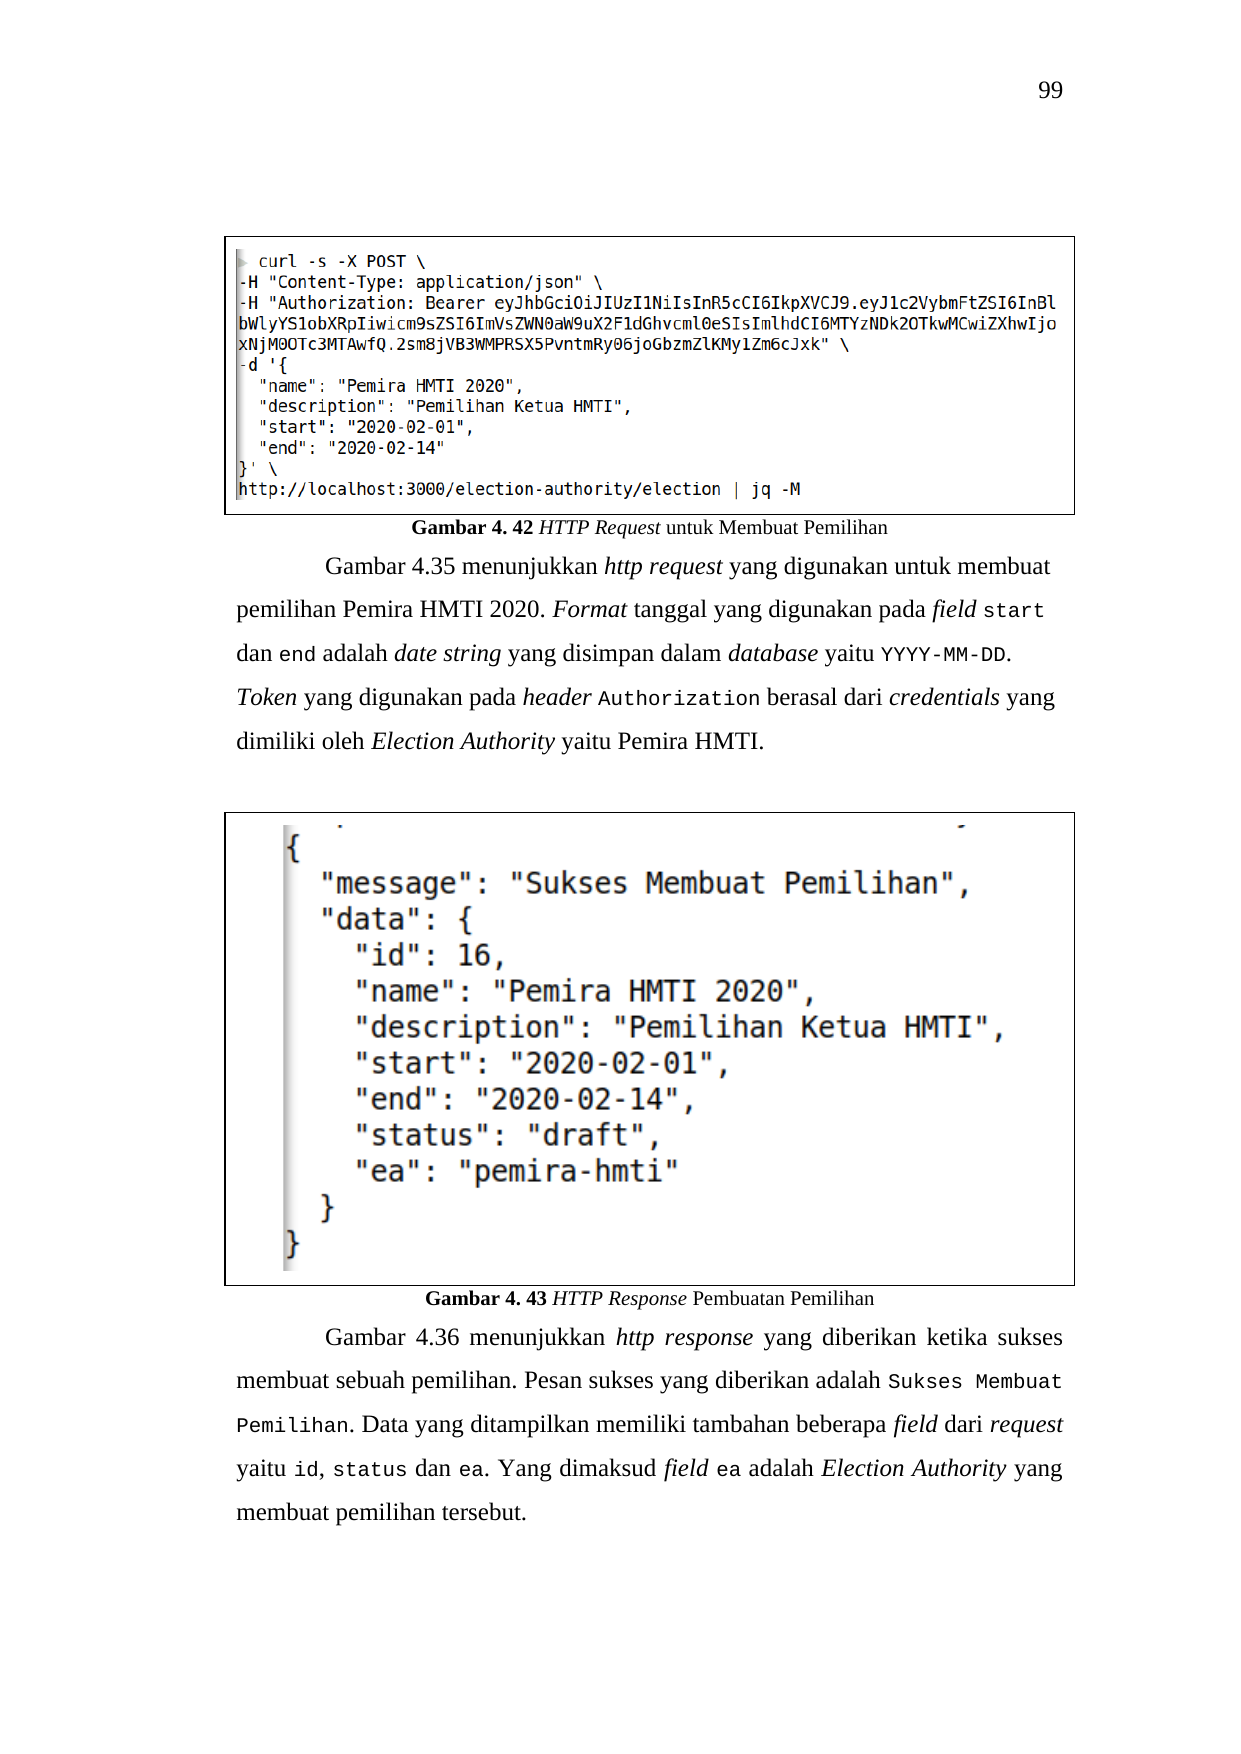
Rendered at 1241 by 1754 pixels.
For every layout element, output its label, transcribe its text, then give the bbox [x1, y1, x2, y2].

picture [283, 825, 1017, 1271]
text Gambar 4.36 menunjukkan http response yang diberikan ketika sukses membuat sebuah pemilihan. Pesan sukses yang diberikan adalah Sukses Membuat Pemilihan. Data yang ditampilkan memiliki tambahan beberapa field dari request yaitu id, status dan ea. Yang dimaksud field ea adalah Election Authority yang membuat pemilihan tersebut. [236, 1322, 1063, 1526]
table_header [226, 813, 1074, 1285]
text Gambar 4. 42 HTTP Request untuk Membuat Pemilihan [236, 515, 1063, 539]
table_header [226, 237, 1074, 514]
picture [236, 249, 1064, 500]
text Gambar 4.35 menunjukkan http request yang digunakan untuk membuat pemilihan Pemira HMTI 2020. Format tanggal yang digunakan pada field start dan end adalah date string yang disimpan dalam database yaitu YYYY-MM-DD. Token yang digunakan pada header Authorization berasal dari credentials yang dimiliki oleh Election Authority yaitu Pemira HMTI. [236, 551, 1063, 754]
text Gambar 4. 43 HTTP Response Pembuatan Pemilihan [236, 1286, 1063, 1310]
